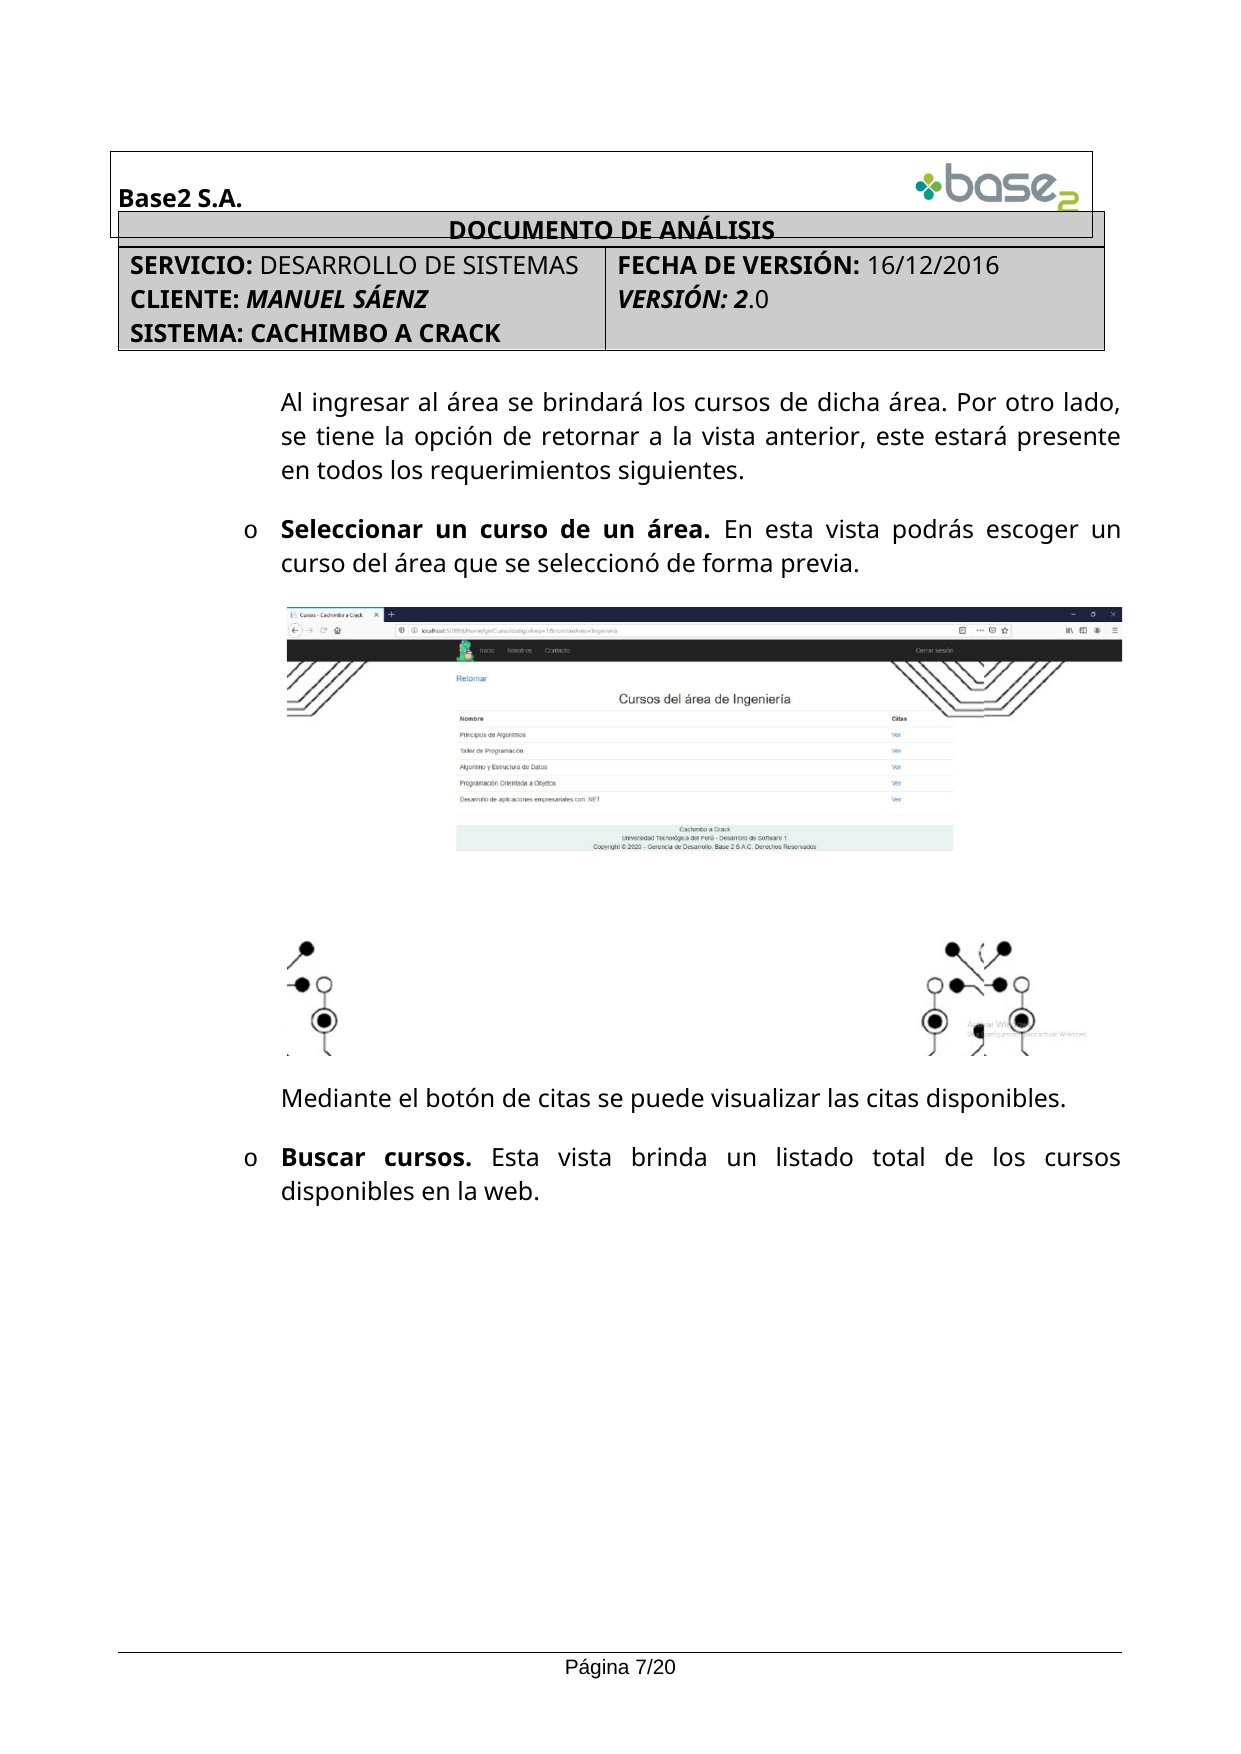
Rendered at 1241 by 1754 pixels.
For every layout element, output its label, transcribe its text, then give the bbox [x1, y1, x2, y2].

list Al ingresar al área se brindará los cursos de dicha área. Por otro lado, se tiene la opción de retornar a la vista anterior, este estará presente en todos los requerimientos siguientes. [281, 385, 1122, 487]
picture [286, 607, 1123, 1056]
list Seleccionar un curso de un área. En esta vista podrás escoger un curso del área que se seleccionó de forma previa. [243, 512, 1122, 580]
list Buscar cursos. Esta vista brinda un listado total de los cursos disponibles en la web. [243, 1140, 1122, 1208]
picture [915, 163, 1079, 211]
